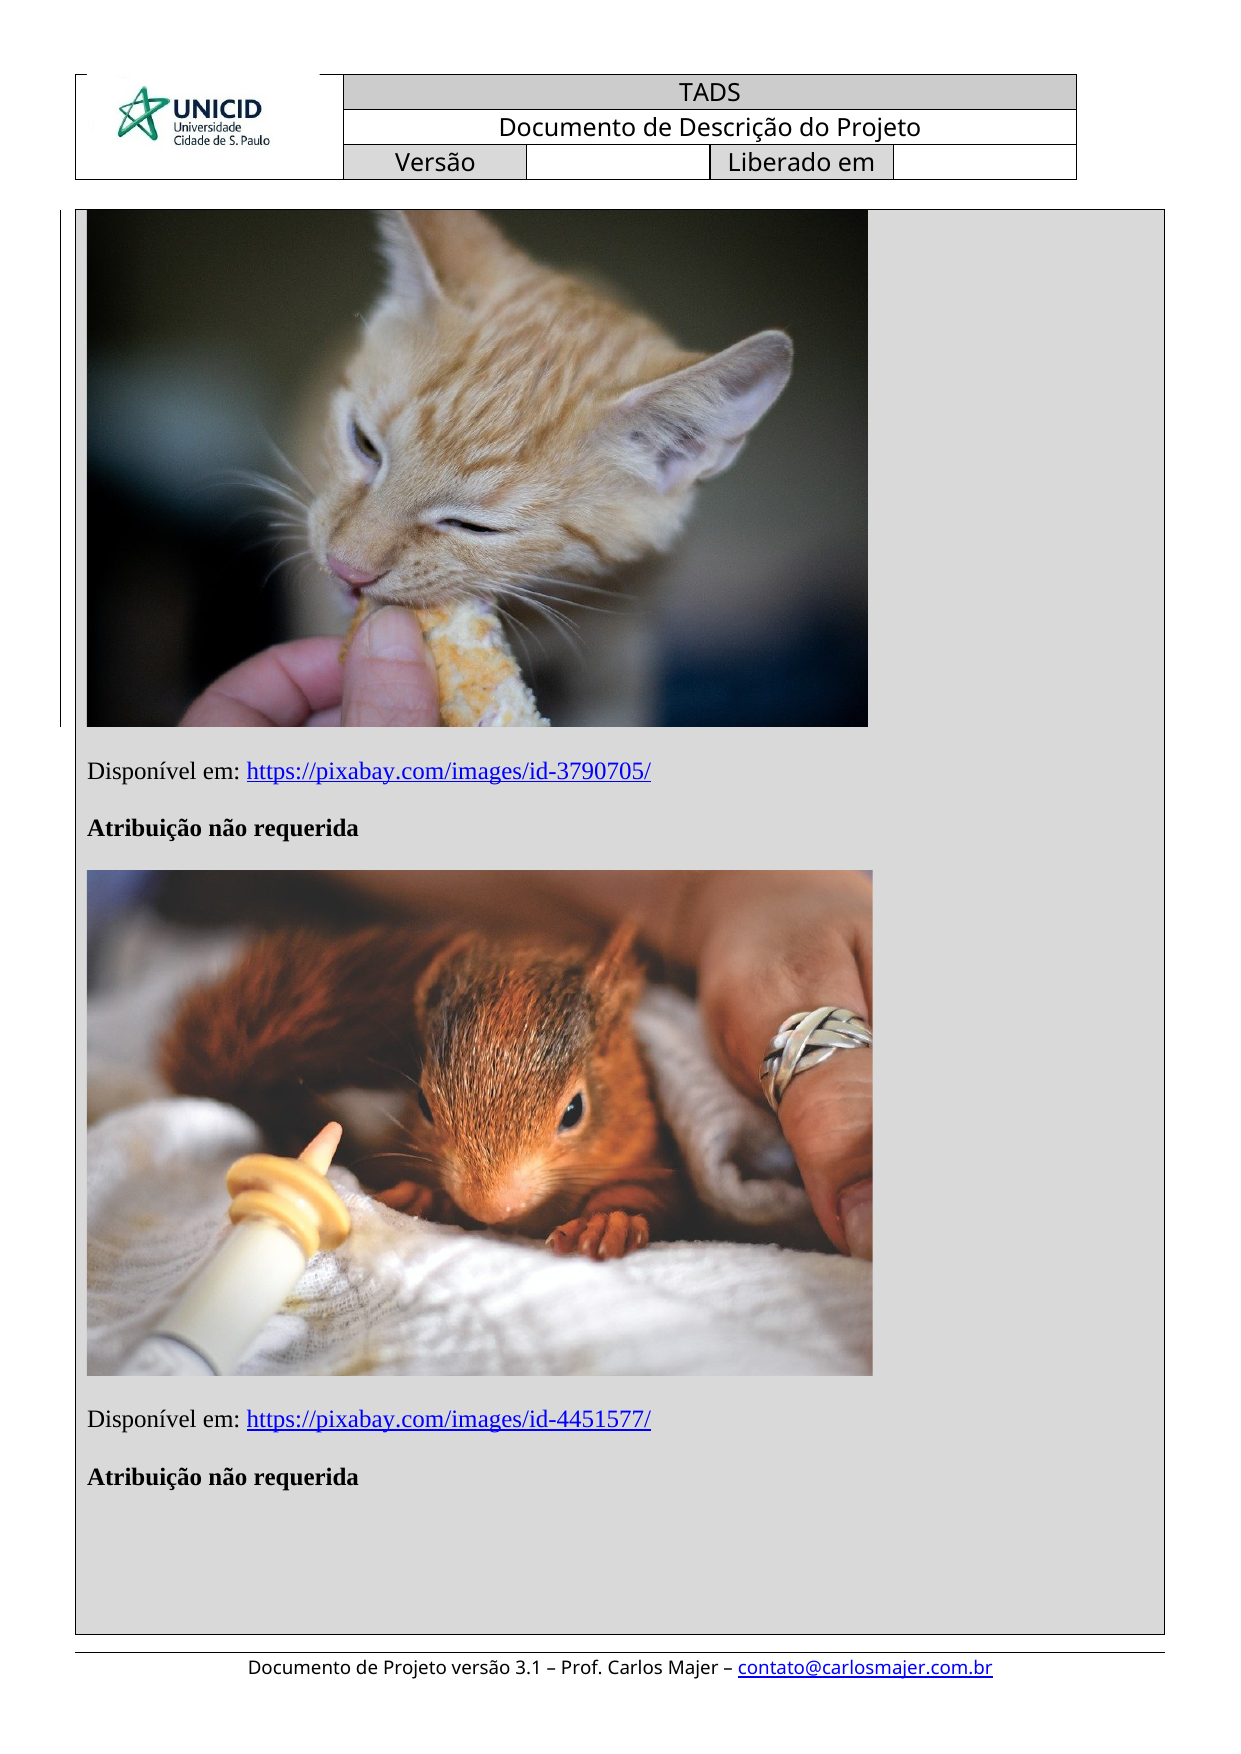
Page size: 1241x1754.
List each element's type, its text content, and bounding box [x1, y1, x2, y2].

picture [86, 74, 320, 166]
picture [86, 870, 873, 1376]
picture [86, 210, 868, 727]
